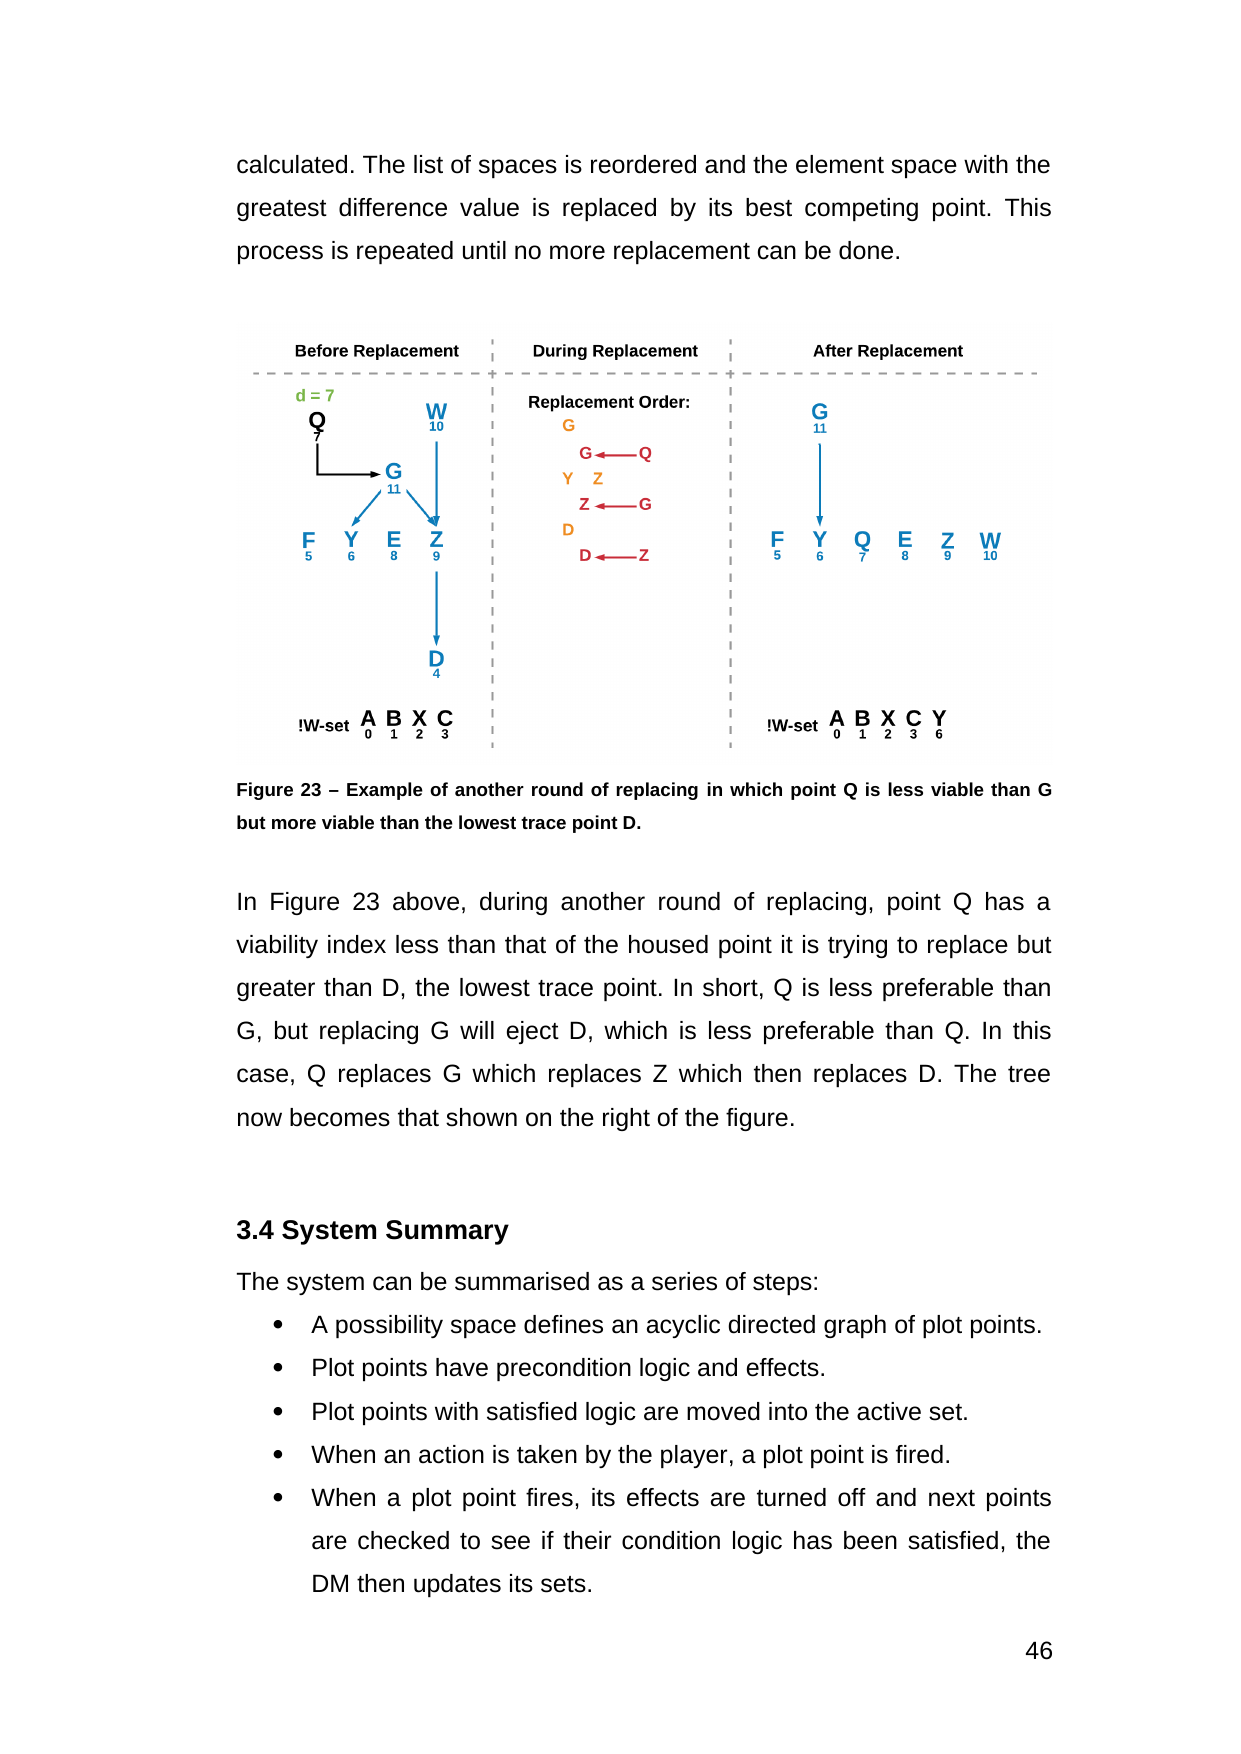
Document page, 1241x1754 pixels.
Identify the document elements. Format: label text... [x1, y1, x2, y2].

subtitle 3.4 System Summary [236, 1214, 1053, 1245]
text In Figure 23 above, during another round of replacing, point Q has a viability index less than that of the housed point it is trying to replace but greater than D, the lowest trace point. In short, Q is less preferable than G, but replacing G will eject D, which is less preferable than Q. In this case, Q replaces G which replaces Z which then replaces D. The tree now becomes that shown on the right of the figure. [236, 887, 1053, 1131]
list Plot points have precondition logic and effects. [274, 1353, 1053, 1382]
list When a plot point fires, its effects are turned off and next points are checked to see if their condition logic has been satisfied, the DM then updates its sets. [274, 1483, 1053, 1598]
text Figure 23 – Example of another round of replacing in which point Q is less viable than G but more viable than the lowest trace point D. [236, 779, 1053, 833]
picture [236, 322, 1053, 765]
list Plot points with satisfied logic are moved into the active set. [274, 1397, 1053, 1425]
list A possibility space defines an acyclic directed graph of plot points. [274, 1310, 1053, 1339]
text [236, 150, 1053, 265]
list When an action is taken by the player, a plot point is fired. [274, 1440, 1053, 1469]
text The system can be summarised as a series of steps: [236, 1267, 1053, 1296]
